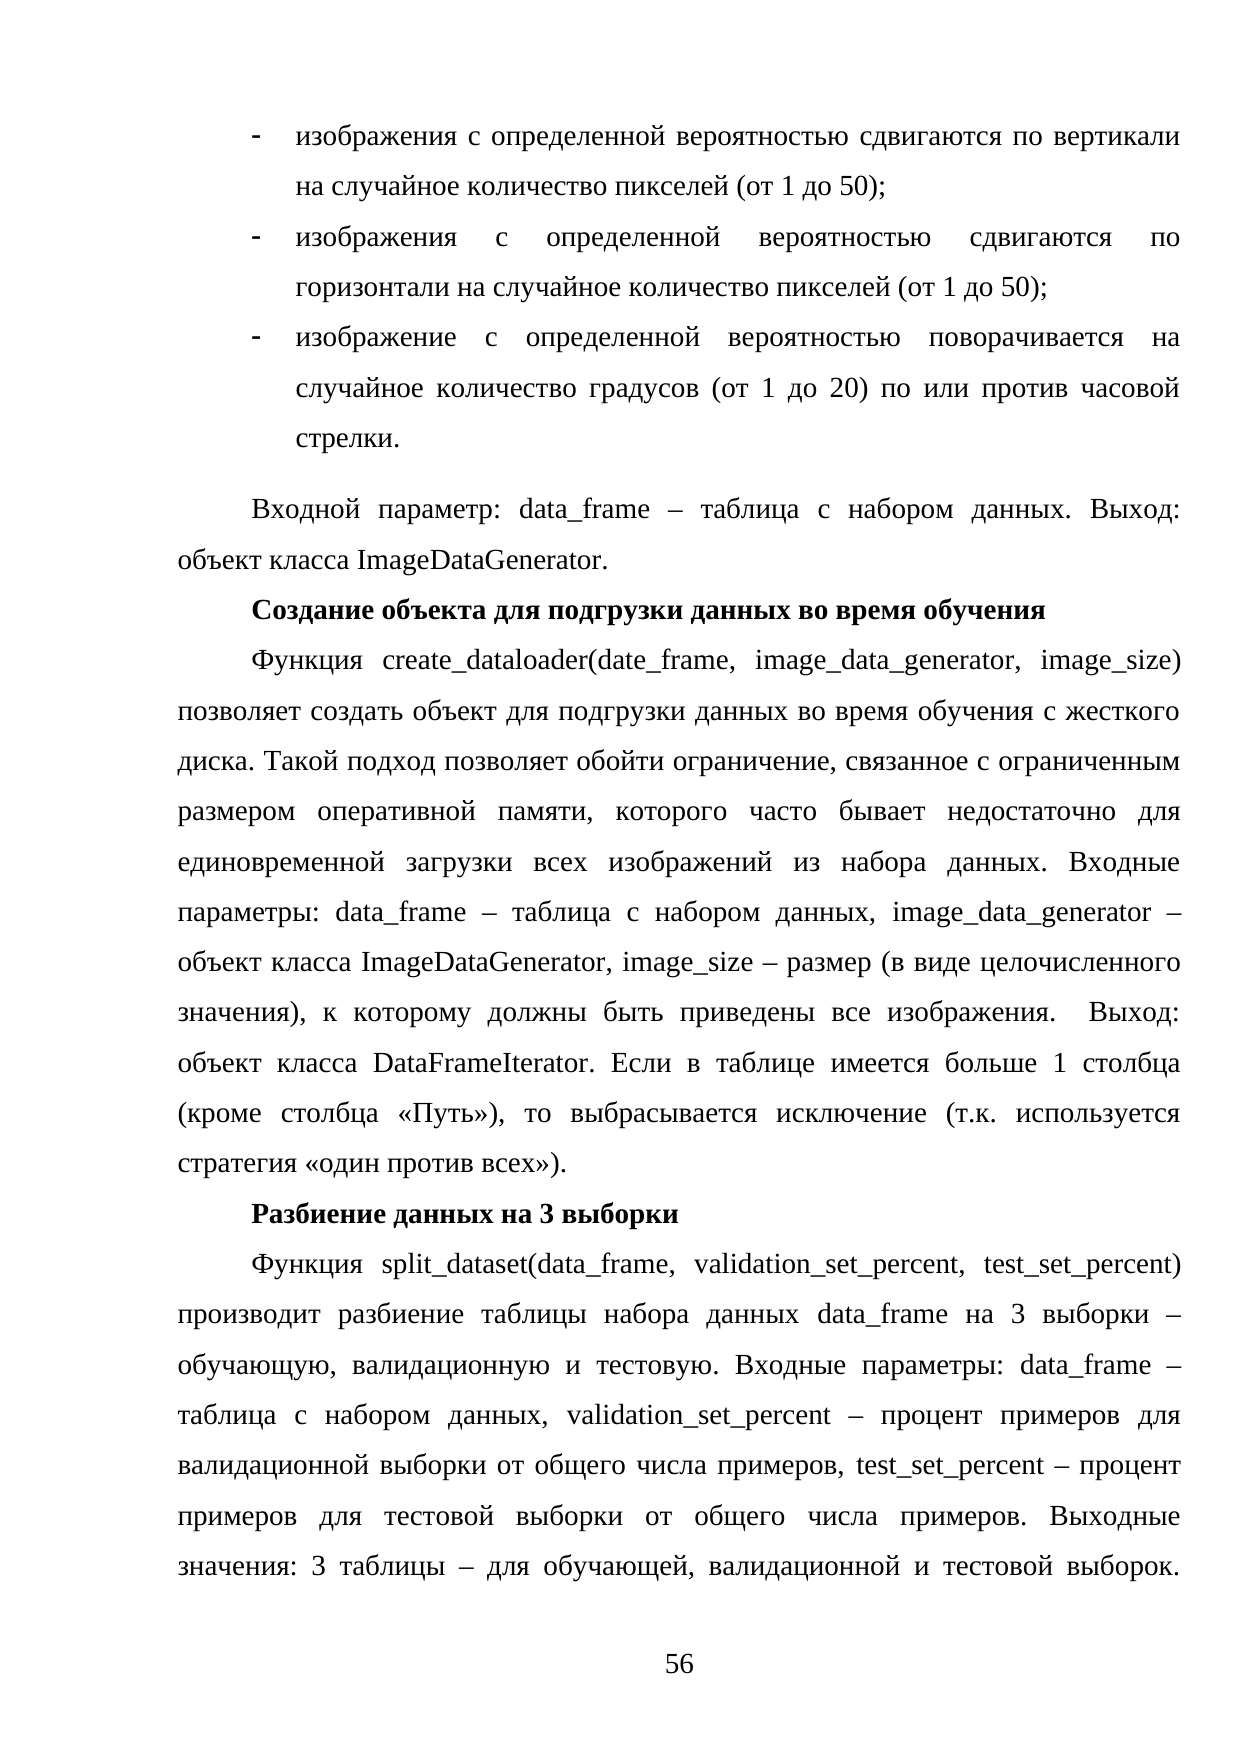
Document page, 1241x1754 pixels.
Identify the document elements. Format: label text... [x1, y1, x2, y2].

text Разбиение данных на 3 выборки [177, 1196, 1181, 1229]
text Входной параметр: data_frame – таблица с набором данных. Выход: объект класса ImageDataGenerator. [177, 491, 1181, 575]
text Функция create_dataloader(date_frame, image_data_generator, image_size) позволяет создать объект для подгрузки данных во время обучения с жесткого диска. Такой подход позволяет обойти ограничение, связанное с ограниченным размером оперативной памяти, которого часто бывает недостаточно для единовременной загрузки всех изображений из набора данных. Входные параметры: data_frame – таблица с набором данных, image_data_generator – объект класса ImageDataGenerator, image_size – размер (в виде целочисленного значения), к которому должны быть приведены все изображения. Выход: объект класса DataFrameIterator. Если в таблице имеется больше 1 столбца (кроме столбца «Путь»), то выбрасывается исключение (т.к. используется стратегия «один против всех»). [177, 642, 1181, 1179]
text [177, 1246, 1181, 1582]
text Создание объекта для подгрузки данных во время обучения [177, 592, 1181, 626]
list изображения с определенной вероятностью сдвигаются по горизонтали на случайное количество пикселей (от 1 до 50); [251, 219, 1181, 303]
list изображения с определенной вероятностью сдвигаются по вертикали на случайное количество пикселей (от 1 до 50); [251, 118, 1181, 202]
list изображение с определенной вероятностью поворачивается на случайное количество градусов (от 1 до 20) по или против часовой стрелки. [251, 319, 1181, 454]
